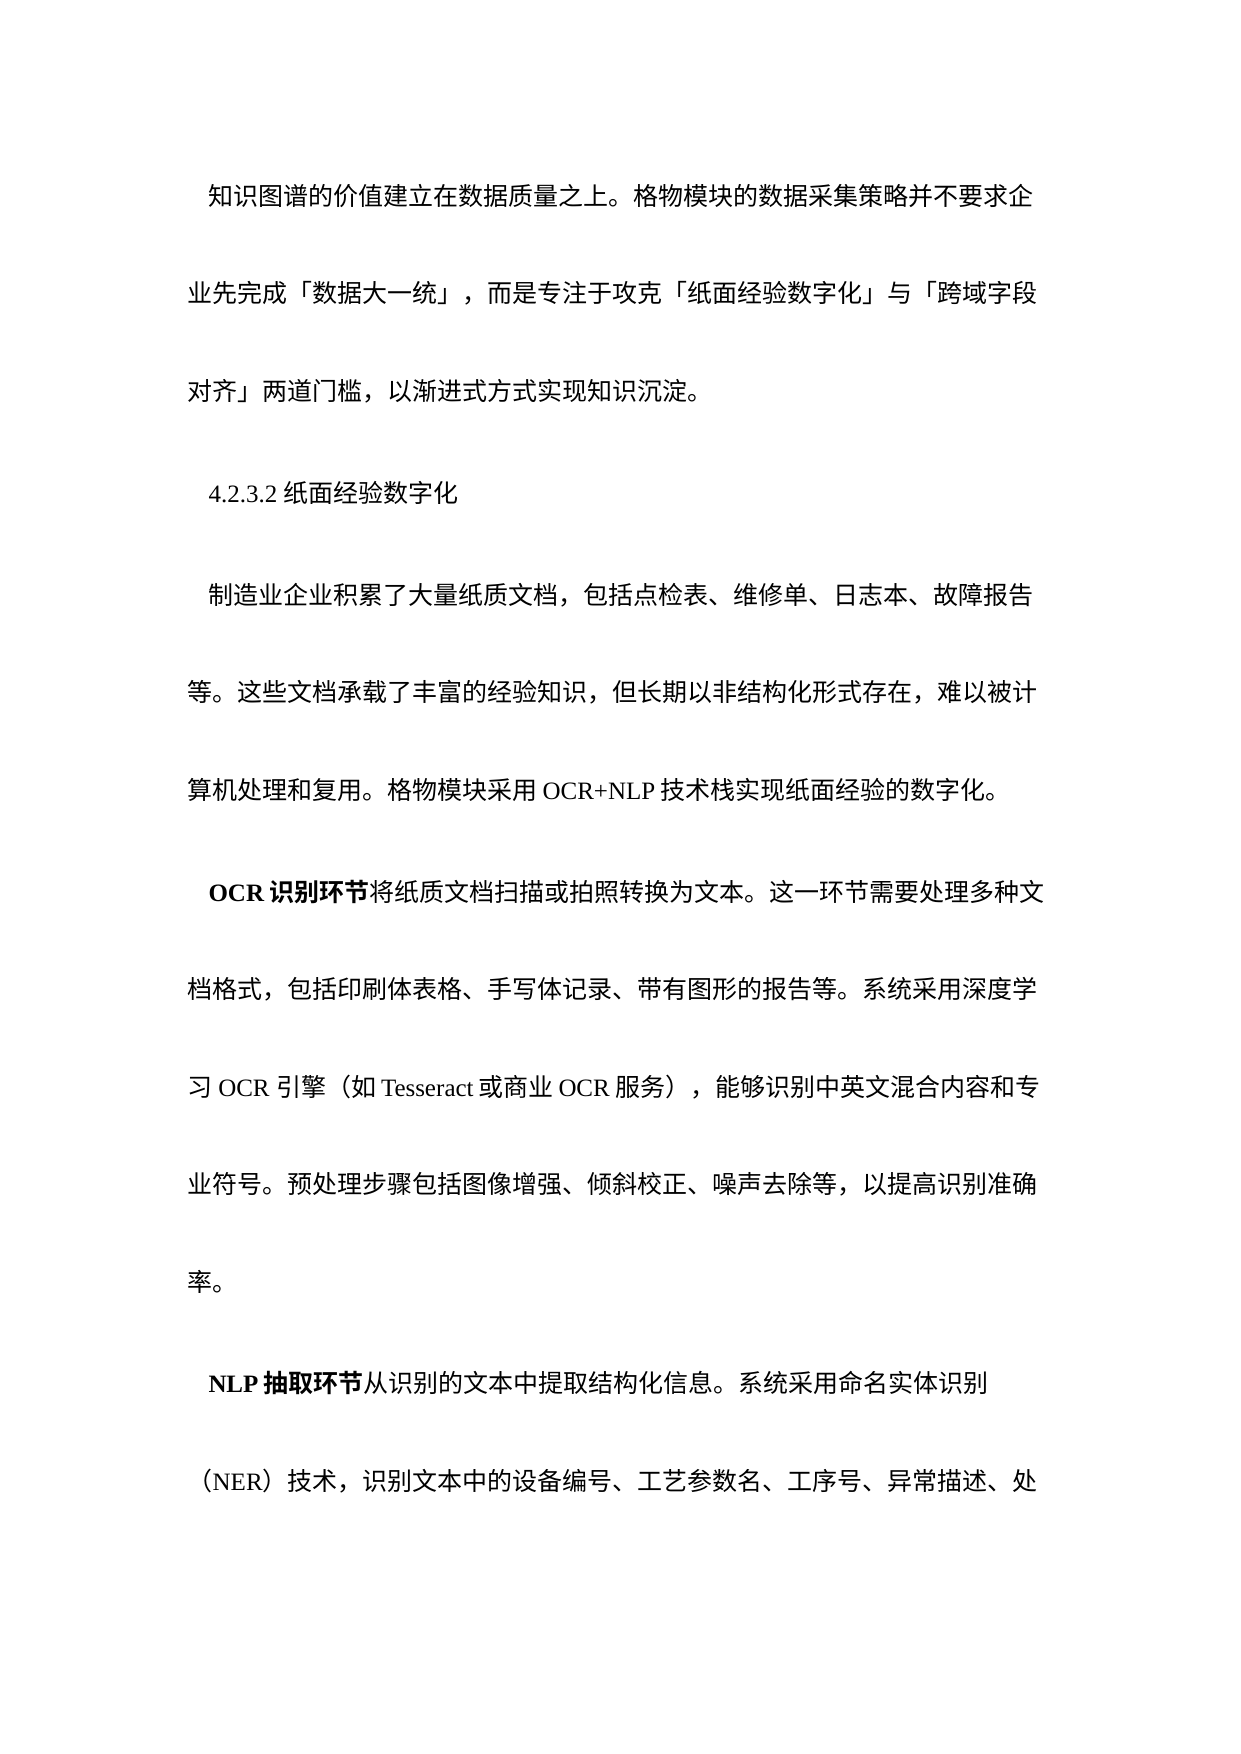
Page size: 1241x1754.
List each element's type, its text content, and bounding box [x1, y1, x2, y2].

text 制造业企业积累了大量纸质文档，包括点检表、维修单、日志本、故障报告等。这些文档承载了丰富的经验知识，但长期以非结构化形式存在，难以被计算机处理和复用。格物模块采用OCR+NLP技术栈实现纸面经验的数字化。 [187, 561, 1053, 821]
text 4.2.3.2 纸面经验数字化 [187, 459, 1053, 524]
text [187, 1349, 1053, 1512]
text OCR识别环节将纸质文档扫描或拍照转换为文本。这一环节需要处理多种文档格式，包括印刷体表格、手写体记录、带有图形的报告等。系统采用深度学习 OCR 引擎（如Tesseract或商业OCR服务），能够识别中英文混合内容和专业符号。预处理步骤包括图像增强、倾斜校正、噪声去除等，以提高识别准确率。 [187, 858, 1053, 1313]
text 知识图谱的价值建立在数据质量之上。格物模块的数据采集策略并不要求企业先完成「数据大一统」，而是专注于攻克「纸面经验数字化」与「跨域字段对齐」两道门槛，以渐进式方式实现知识沉淀。 [187, 162, 1053, 422]
